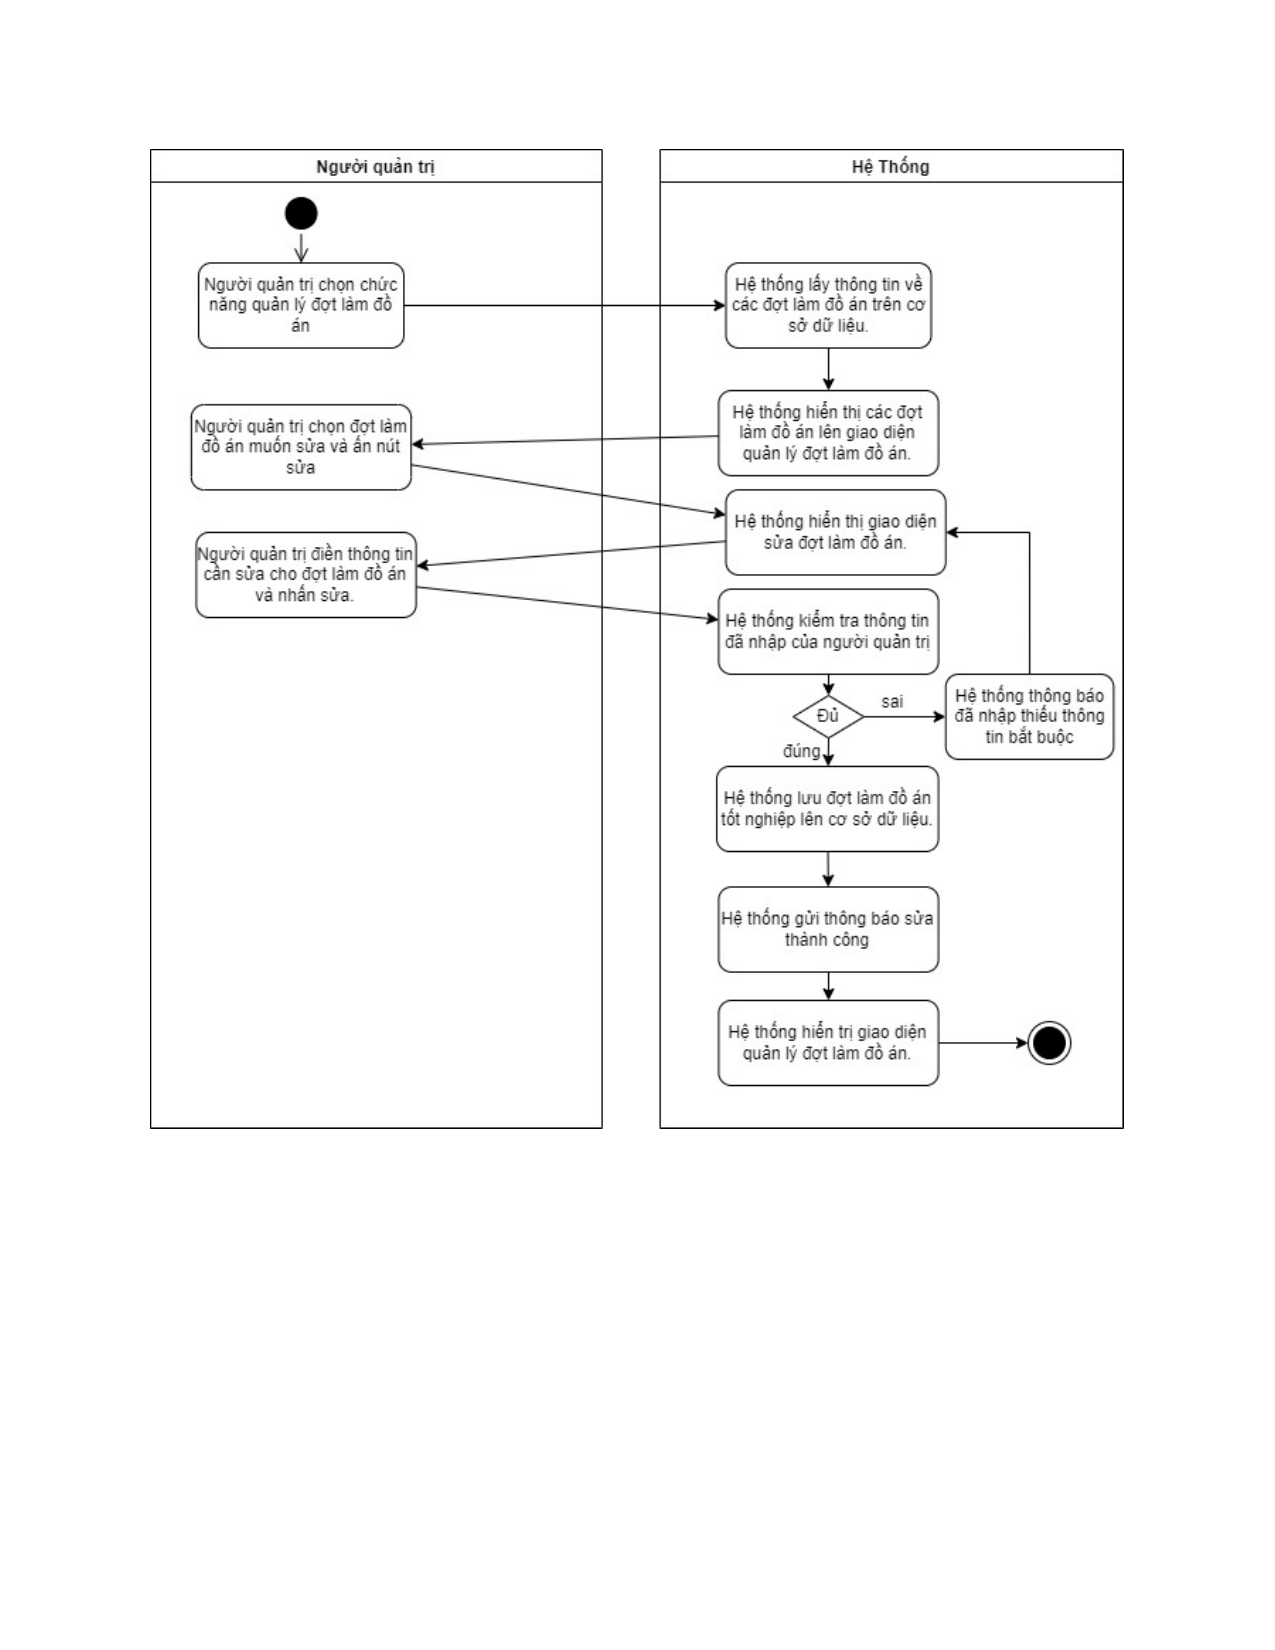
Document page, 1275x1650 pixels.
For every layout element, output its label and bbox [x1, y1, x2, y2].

picture [150, 149, 1124, 1129]
